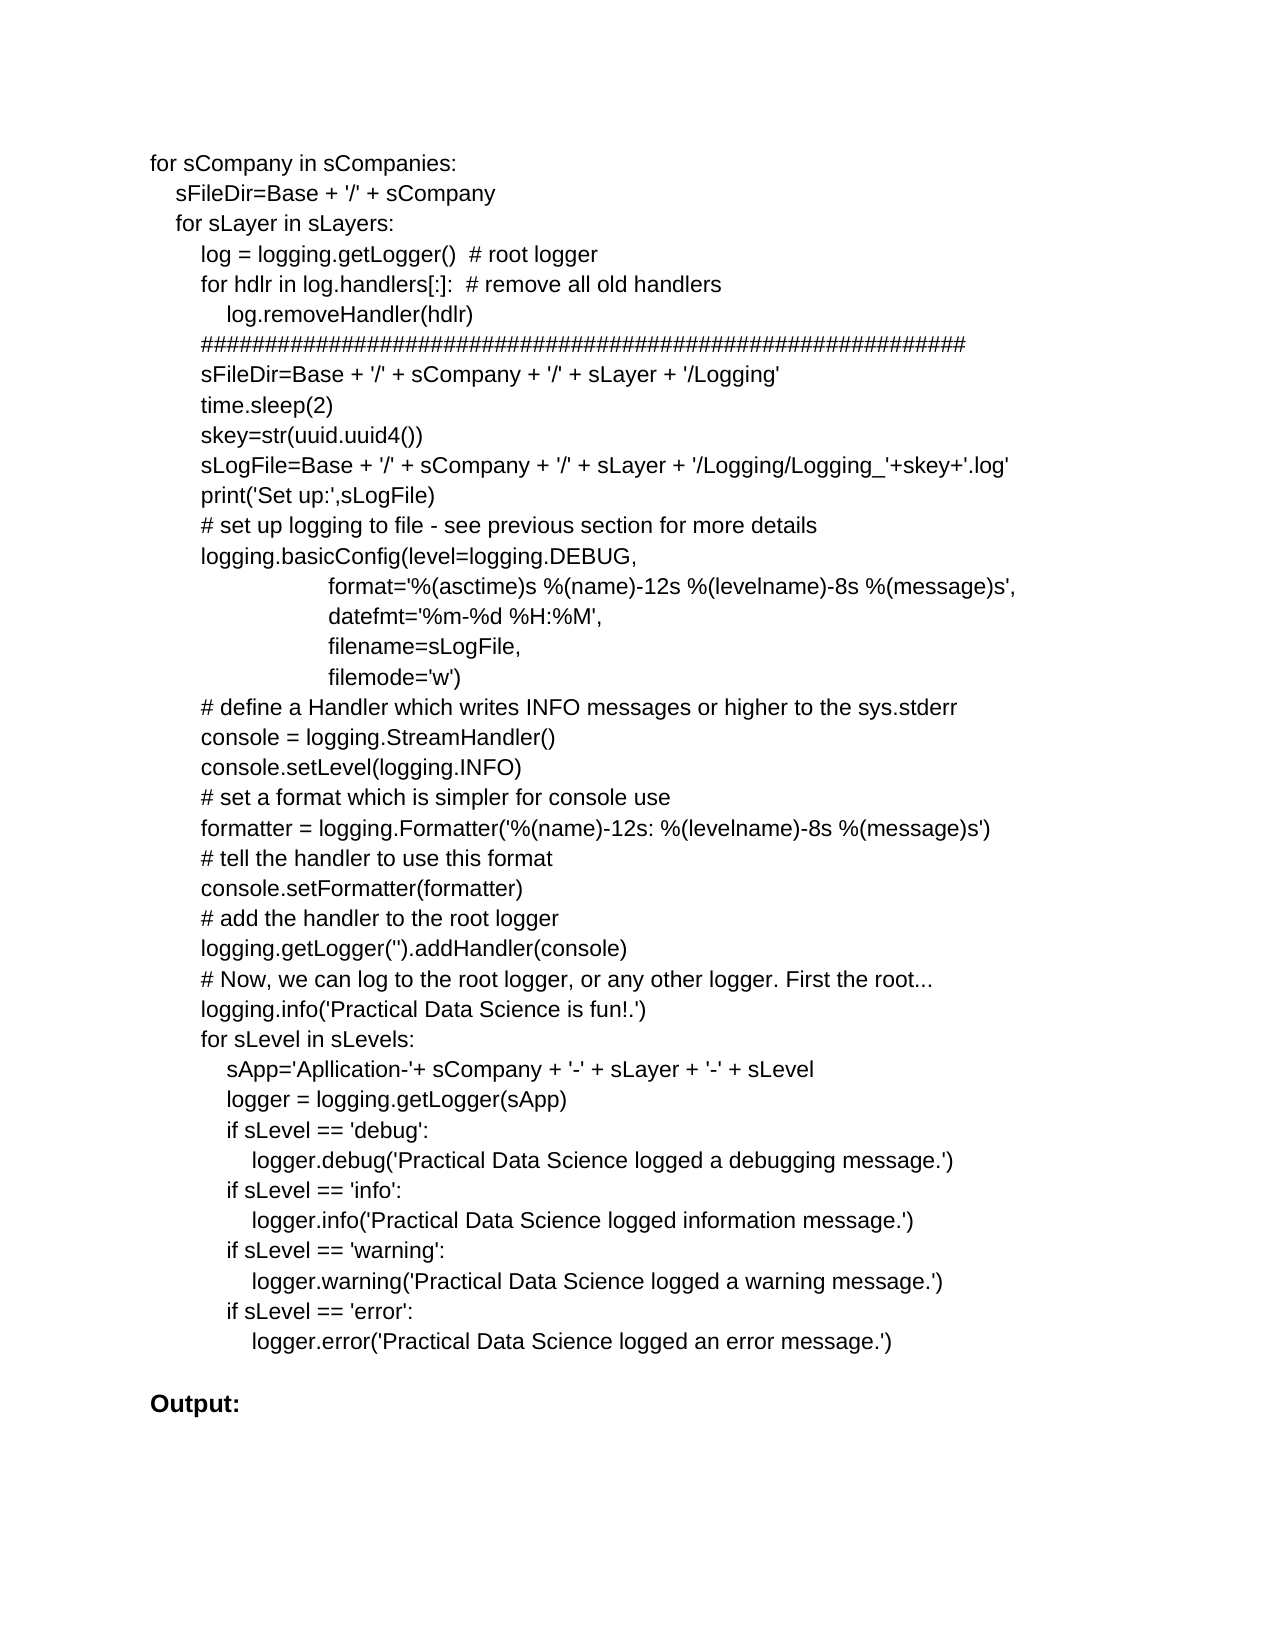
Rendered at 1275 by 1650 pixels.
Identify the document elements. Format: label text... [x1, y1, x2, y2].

text logger.info('Practical Data Science logged information message.') [150, 1207, 1125, 1234]
text logger.error('Practical Data Science logged an error message.') [150, 1328, 1125, 1354]
text sFileDir=Base + '/' + sCompany + '/' + sLayer + '/Logging' [150, 361, 1125, 388]
text ############################################################ [150, 331, 1125, 358]
text logger.warning('Practical Data Science logged a warning message.') [150, 1268, 1125, 1294]
text if sLevel == 'debug': [150, 1117, 1125, 1143]
text # define a Handler which writes INFO messages or higher to the sys.stderr [150, 694, 1125, 720]
text sFileDir=Base + '/' + sCompany [150, 180, 1125, 207]
text console.setLevel(logging.INFO) [150, 754, 1125, 781]
text logger = logging.getLogger(sApp) [150, 1086, 1125, 1113]
text skey=str(uuid.uuid4()) [150, 422, 1125, 448]
text # tell the handler to use this format [150, 845, 1125, 871]
text if sLevel == 'warning': [150, 1237, 1125, 1264]
text logging.getLogger('').addHandler(console) [150, 935, 1125, 962]
text for sCompany in sCompanies: [150, 150, 1125, 176]
text log = logging.getLogger() # root logger [150, 241, 1125, 267]
text for sLevel in sLevels: [150, 1026, 1125, 1052]
text Output: [150, 1388, 1125, 1417]
text # add the handler to the root logger [150, 905, 1125, 932]
text time.sleep(2) [150, 392, 1125, 418]
text # set up logging to file - see previous section for more details [150, 512, 1125, 539]
text datefmt='%m-%d %H:%M', [150, 603, 1125, 629]
text for hdlr in log.handlers[:]: # remove all old handlers [150, 271, 1125, 297]
text sLogFile=Base + '/' + sCompany + '/' + sLayer + '/Logging/Logging_'+skey+'.log' [150, 452, 1125, 478]
text filemode='w') [150, 663, 1125, 690]
text # Now, we can log to the root logger, or any other logger. First the root... [150, 966, 1125, 992]
text logging.basicConfig(level=logging.DEBUG, [150, 543, 1125, 569]
text logger.debug('Practical Data Science logged a debugging message.') [150, 1147, 1125, 1173]
text formatter = logging.Formatter('%(name)-12s: %(levelname)-8s %(message)s') [150, 814, 1125, 841]
text console = logging.StreamHandler() [150, 724, 1125, 750]
text console.setFormatter(formatter) [150, 875, 1125, 901]
text logging.info('Practical Data Science is fun!.') [150, 996, 1125, 1022]
text # set a format which is simpler for console use [150, 784, 1125, 811]
text filename=sLogFile, [150, 633, 1125, 660]
text if sLevel == 'error': [150, 1298, 1125, 1324]
text if sLevel == 'info': [150, 1177, 1125, 1203]
text log.removeHandler(hdlr) [150, 301, 1125, 327]
text format='%(asctime)s %(name)-12s %(levelname)-8s %(message)s', [150, 573, 1125, 599]
text sApp='Apllication-'+ sCompany + '-' + sLayer + '-' + sLevel [150, 1056, 1125, 1083]
text print('Set up:',sLogFile) [150, 482, 1125, 509]
text for sLayer in sLayers: [150, 210, 1125, 237]
